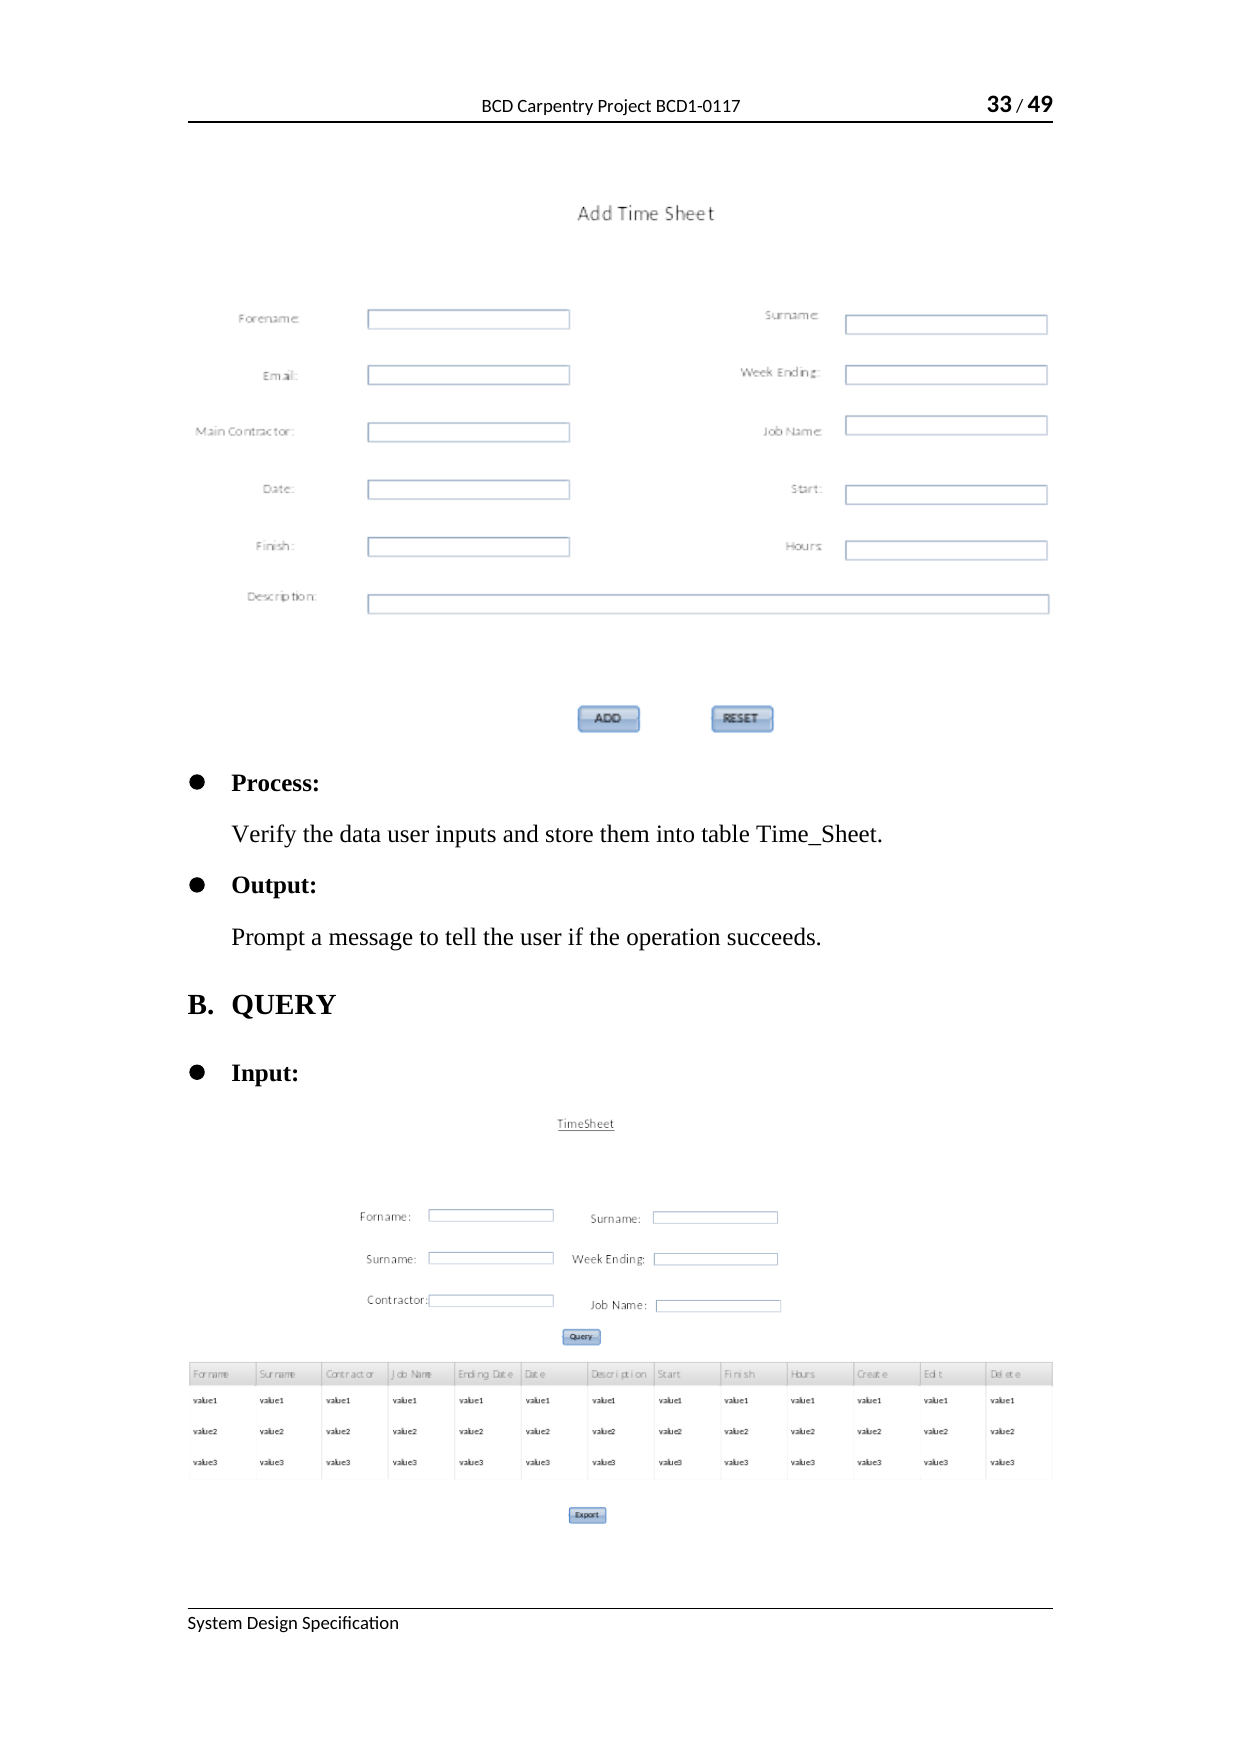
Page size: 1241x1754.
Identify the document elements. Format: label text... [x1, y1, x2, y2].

list Output: [187, 869, 1053, 901]
list QUERY [187, 972, 1053, 1037]
list Process: [187, 766, 1053, 798]
list Verify the data user inputs and store them into table Time_Sheet. [231, 817, 1053, 850]
list Input: [187, 1056, 1053, 1088]
list Prompt a message to tell the user if the operation succeeds. [231, 920, 1053, 953]
